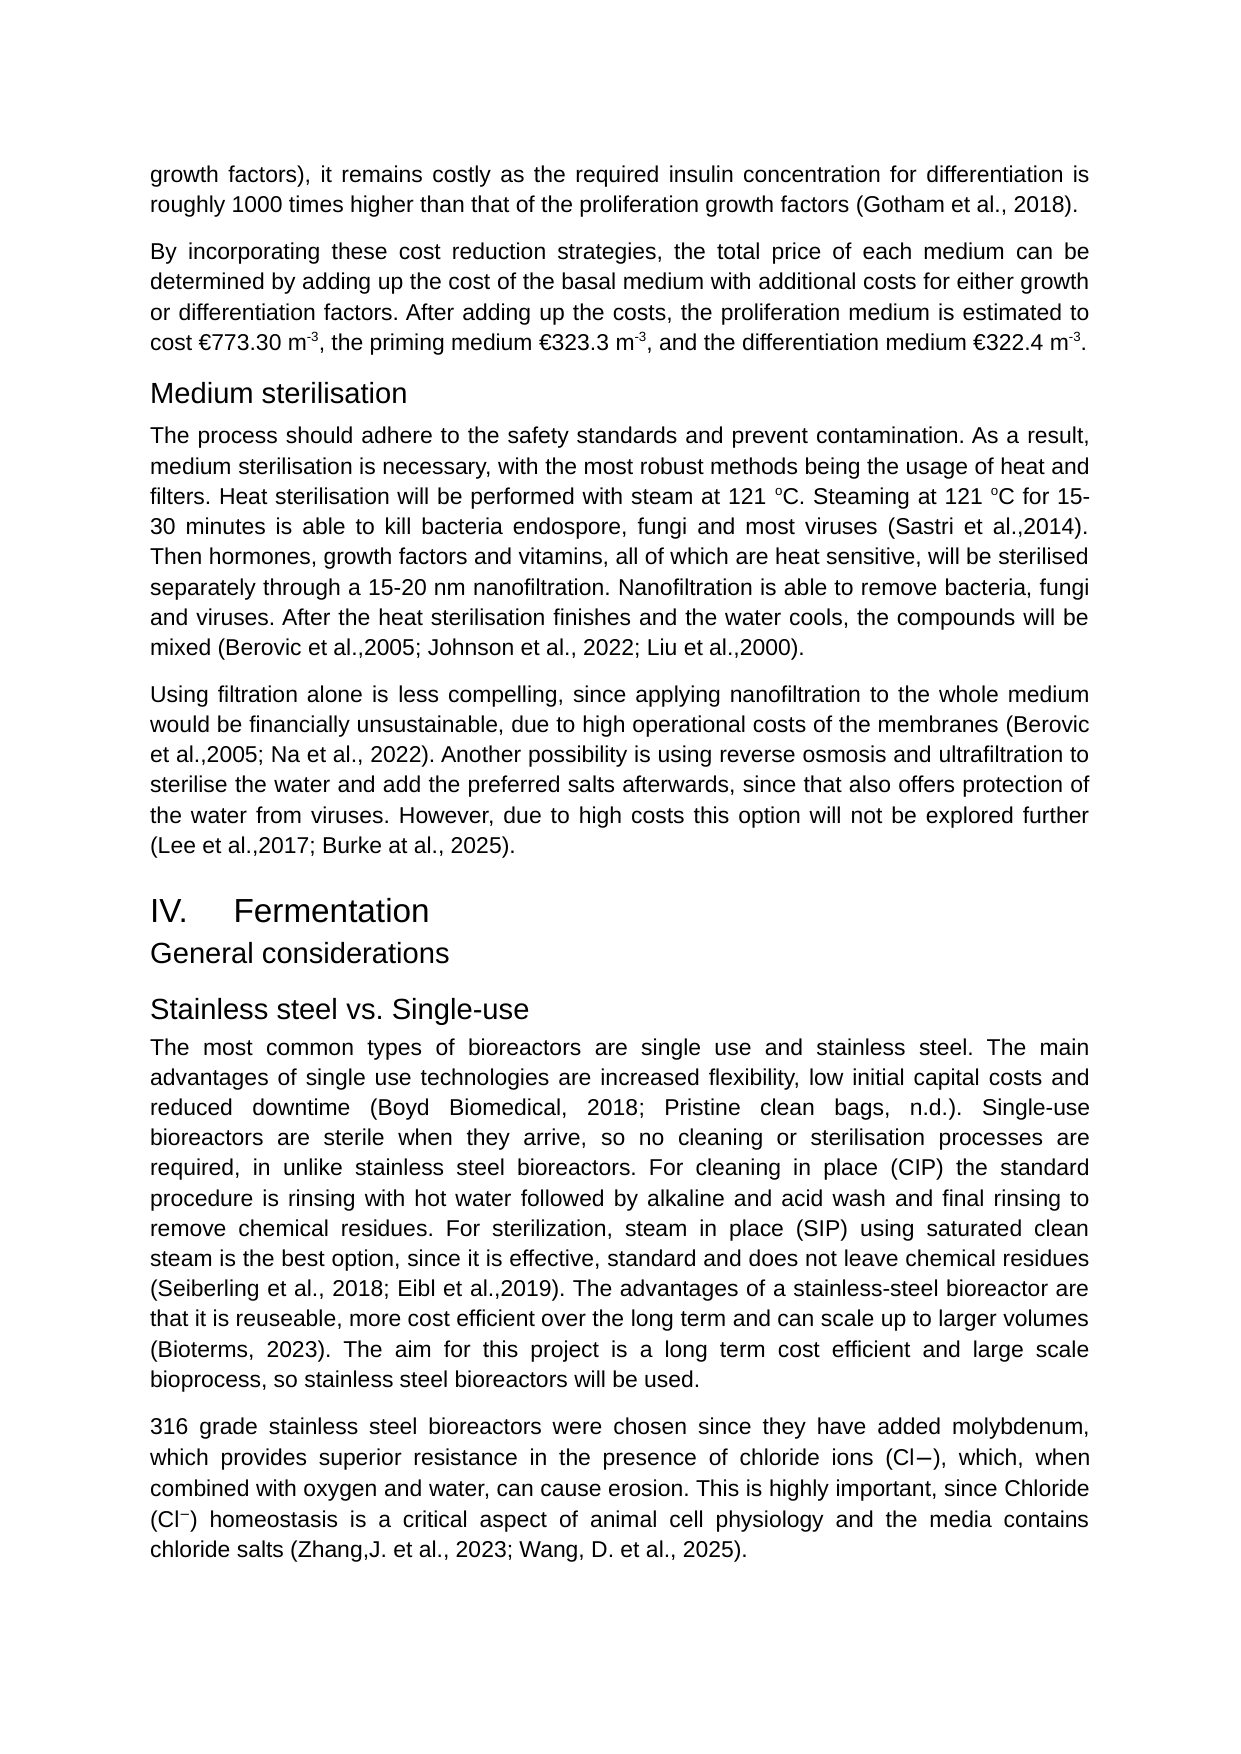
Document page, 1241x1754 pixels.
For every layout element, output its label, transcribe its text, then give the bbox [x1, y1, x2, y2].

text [150, 161, 1090, 218]
text The most common types of bioreactors are single use and stainless steel. The main advantages of single use technologies are increased flexibility, low initial capital costs and reduced downtime (Boyd Biomedical, 2018; Pristine clean bags, n.d.). Single-use bioreactors are sterile when they arrive, so no cleaning or sterilisation processes are required, in unlike stainless steel bioreactors. For cleaning in place (CIP) the standard procedure is rinsing with hot water followed by alkaline and acid wash and final rinsing to remove chemical residues. For sterilization, steam in place (SIP) using saturated clean steam is the best option, since it is effective, standard and does not leave chemical residues (Seiberling et al., 2018; Eibl et al.,2019). The advantages of a stainless-steel bioreactor are that it is reuseable, more cost efficient over the long term and can scale up to larger volumes (Bioterms, 2023). The aim for this project is a long term cost efficient and large scale bioprocess, so stainless steel bioreactors will be used. [150, 1033, 1090, 1392]
text By incorporating these cost reduction strategies, the total price of each medium can be determined by adding up the cost of the basal medium with additional costs for either growth or differentiation factors. After adding up the costs, the proliferation medium is estimated to cost €773.30 m-3, the priming medium €323.3 m-3, and the differentiation medium €322.4 m-3. [150, 238, 1090, 355]
subtitle Medium sterilisation [150, 376, 1090, 409]
subtitle IV. Fermentation [150, 891, 1090, 930]
subtitle Stainless steel vs. Single-use [150, 992, 1090, 1025]
text 316 grade stainless steel bioreactors were chosen since they have added molybdenum, which provides superior resistance in the presence of chloride ions (Cl−), which, when combined with oxygen and water, can cause erosion. This is highly important, since Chloride (Cl−) homeostasis is a critical aspect of animal cell physiology and the media contains chloride salts (Zhang,J. et al., 2023; Wang, D. et al., 2025). [150, 1413, 1090, 1563]
text The process should adhere to the safety standards and prevent contamination. As a result, medium sterilisation is necessary, with the most robust methods being the usage of heat and filters. Heat sterilisation will be performed with steam at 121 oC. Steaming at 121 oC for 15-30 minutes is able to kill bacteria endospore, fungi and most viruses (Sastri et al.,2014). Then hormones, growth factors and vitamins, all of which are heat sensitive, will be sterilised separately through a 15-20 nm nanofiltration. Nanofiltration is able to remove bacteria, fungi and viruses. After the heat sterilisation finishes and the water cools, the compounds will be mixed (Berovic et al.,2005; Johnson et al., 2022; Liu et al.,2000). [150, 422, 1090, 660]
text General considerations [150, 936, 1090, 970]
text Using filtration alone is less compelling, since applying nanofiltration to the whole medium would be financially unsustainable, due to high operational costs of the membranes (Berovic et al.,2005; Na et al., 2022). Another possibility is using reverse osmosis and ultrafiltration to sterilise the water and add the preferred salts afterwards, since that also offers protection of the water from viruses. However, due to high costs this option will not be explored further (Lee et al.,2017; Burke at al., 2025). [150, 681, 1090, 858]
